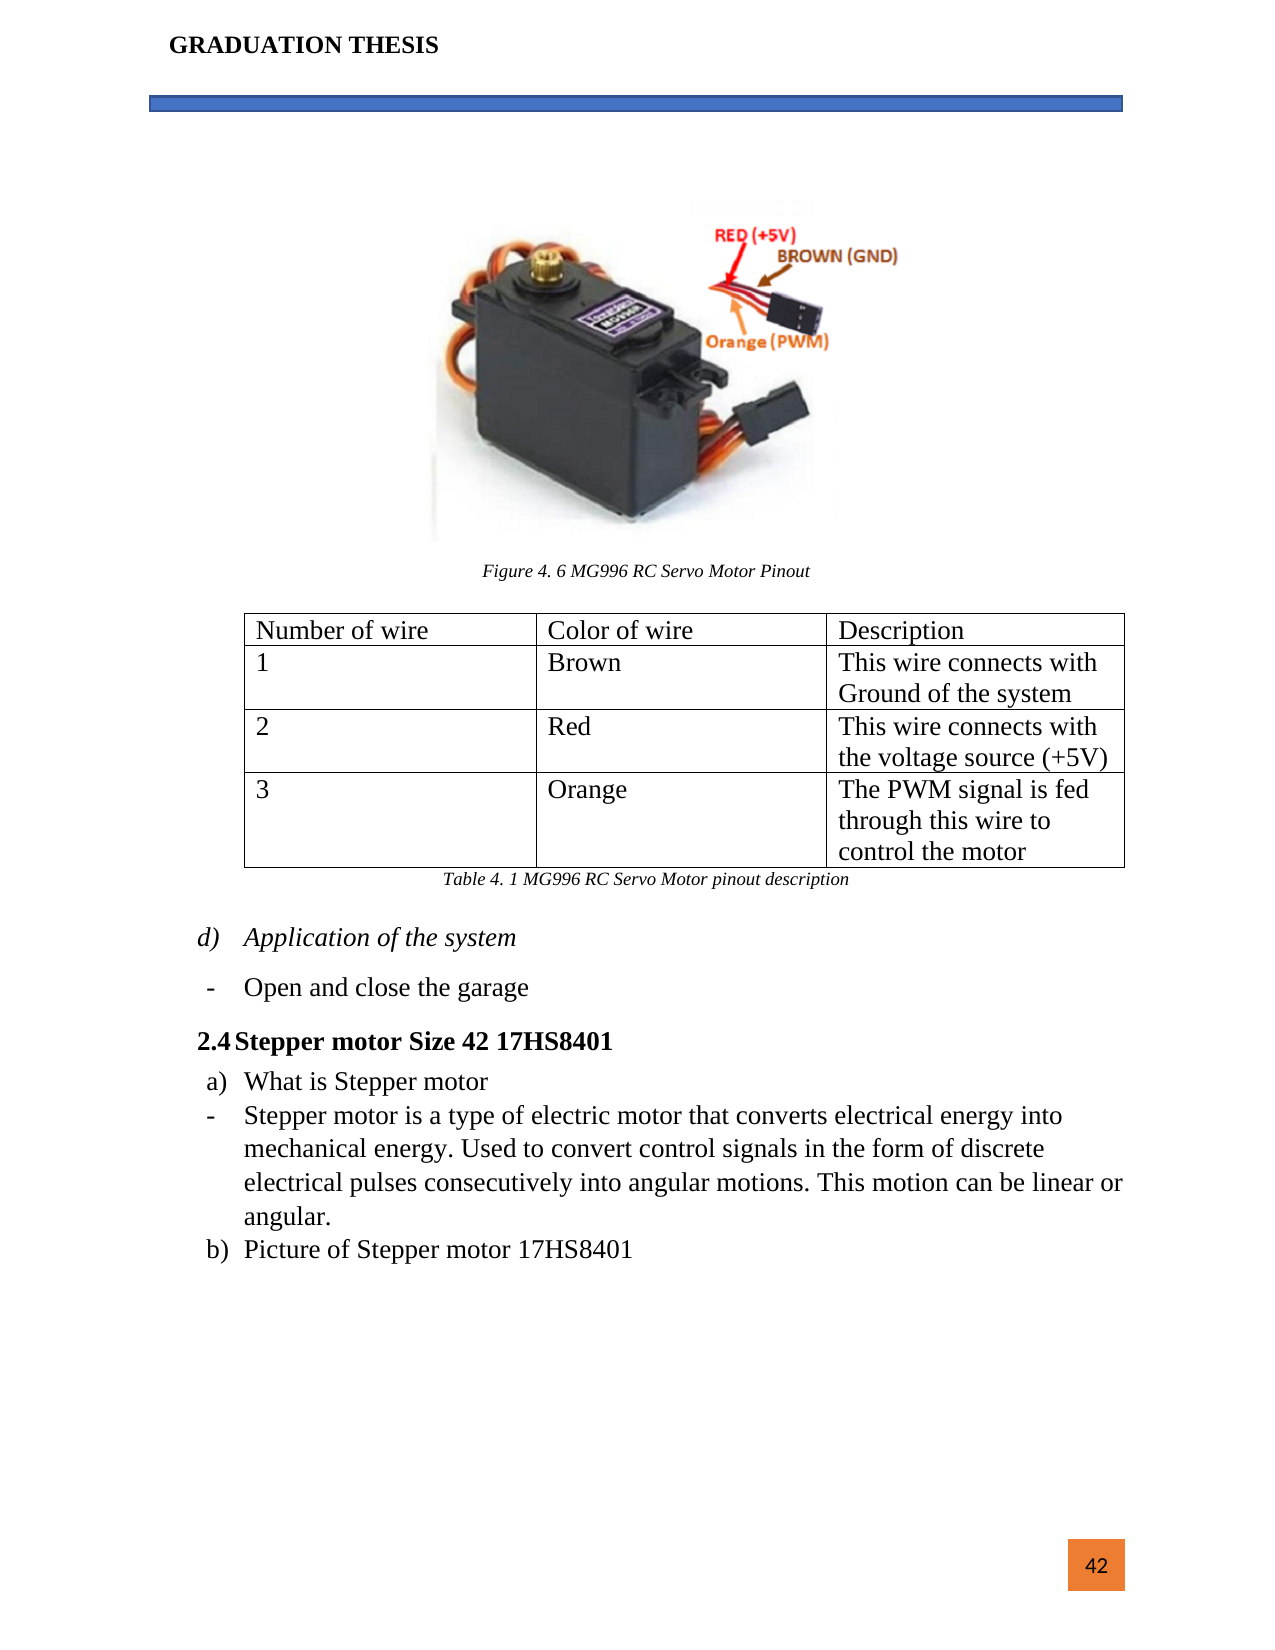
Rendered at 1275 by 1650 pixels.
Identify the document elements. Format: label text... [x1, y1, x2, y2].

table_cell 1 [245, 646, 536, 709]
list Stepper motor Size 42 17HS8401 [197, 1025, 1125, 1056]
table_header Color of wire [537, 614, 826, 645]
table_cell This wire connects with the voltage source (+5V) [827, 710, 1124, 772]
list What is Stepper motor [206, 1066, 1125, 1097]
table_header Number of wire [245, 614, 536, 645]
table_cell Red [537, 710, 826, 772]
list Picture of Stepper motor 17HS8401 [206, 1233, 1125, 1264]
table_cell Orange [537, 773, 826, 867]
table_cell 2 [245, 710, 536, 772]
table_header Description [827, 614, 1124, 645]
list Stepper motor is a type of electric motor that converts electrical energy into mechanical energy. Used to convert control signals in the form of discrete electrical pulses consecutively into angular motions. This motion can be linear or angular. [206, 1099, 1125, 1231]
table_cell Brown [537, 646, 826, 709]
list Open and close the garage [206, 971, 1125, 1002]
picture [409, 150, 922, 542]
table_cell This wire connects with Ground of the system [827, 646, 1124, 709]
table_cell 3 [245, 773, 536, 867]
table_cell The PWM signal is fed through this wire to control the motor [827, 773, 1124, 867]
list Application of the system [197, 921, 1125, 952]
